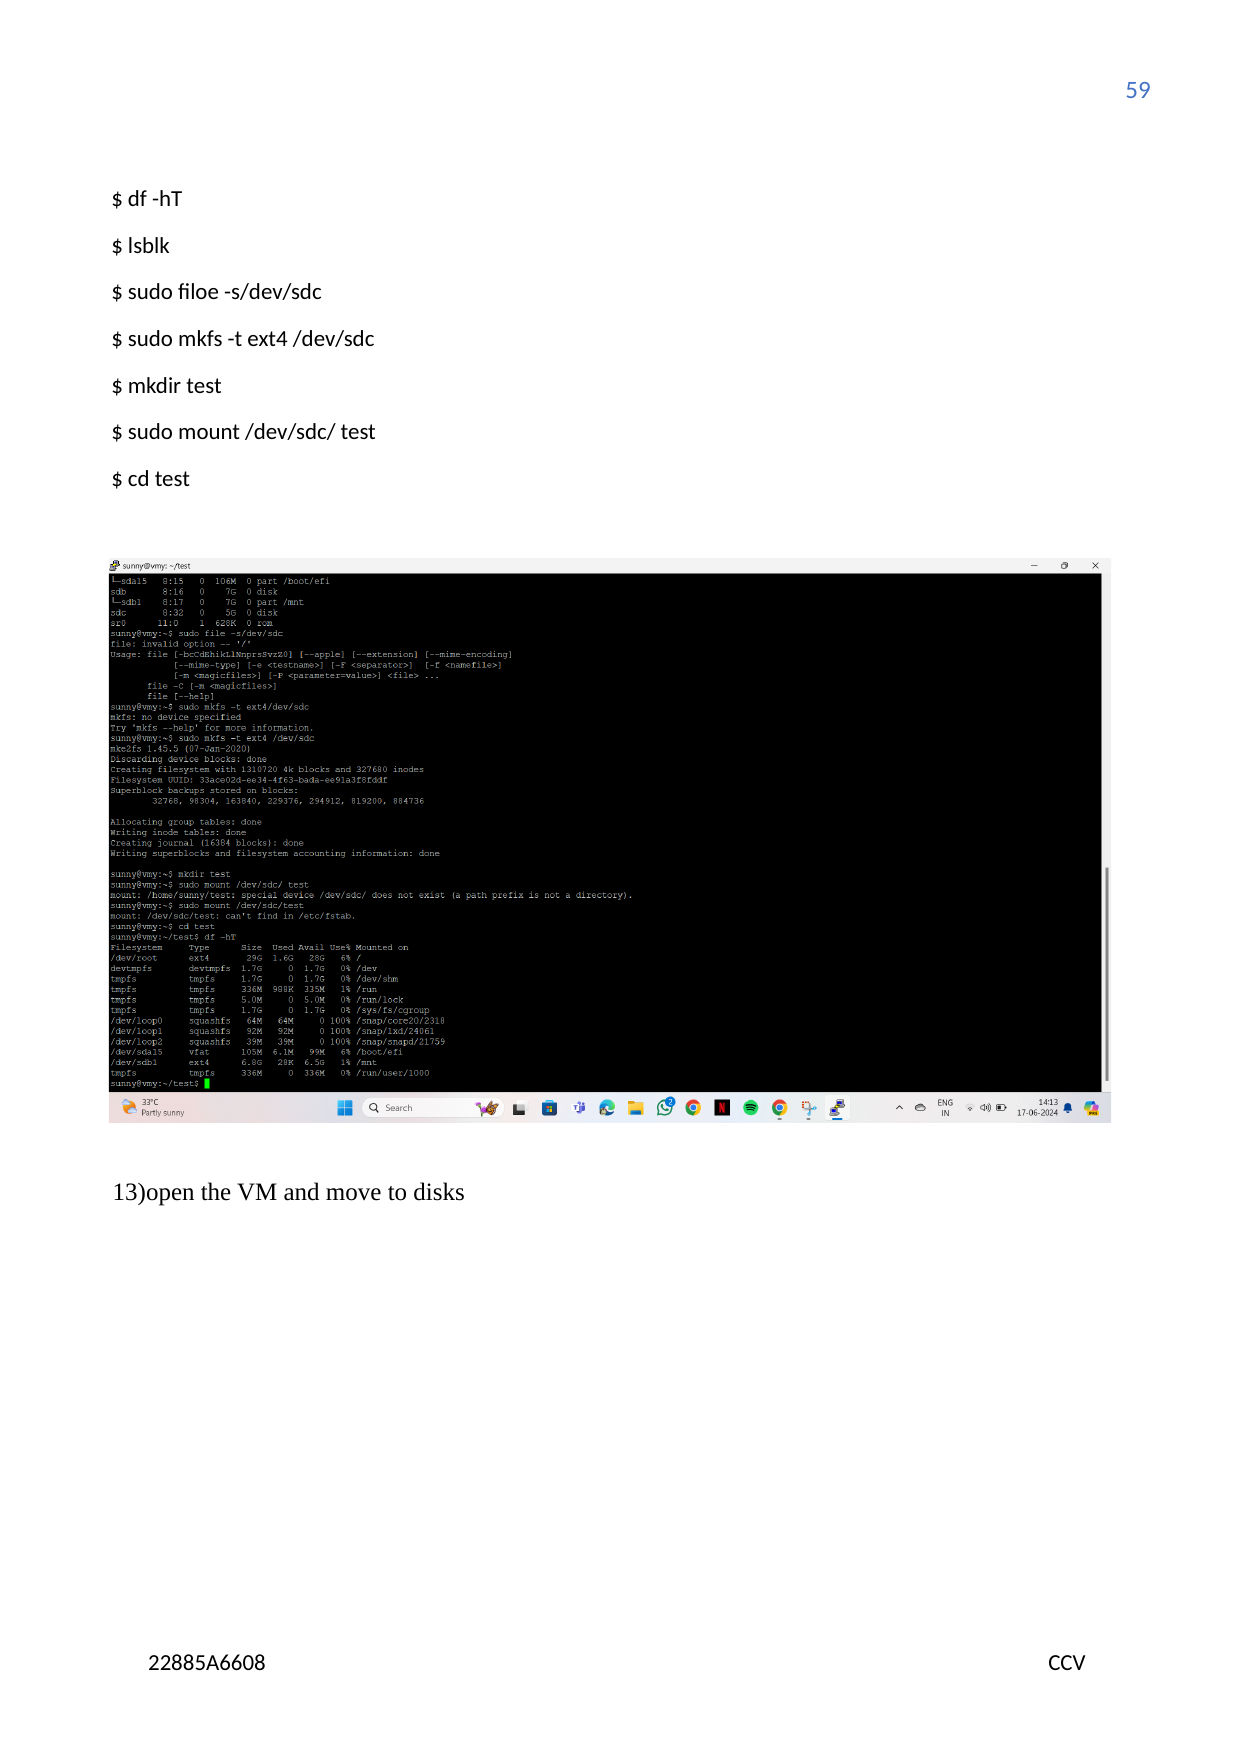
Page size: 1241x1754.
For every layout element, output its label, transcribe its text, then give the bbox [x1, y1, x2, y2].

text 13)open the VM and move to disks [112, 1177, 1091, 1206]
text $ lsblk [111, 231, 1129, 259]
text $ sudo mkfs -t ext4 /dev/sdc [111, 324, 1129, 352]
text $ df -hT [111, 184, 1129, 212]
text $ sudo filoe -s/dev/sdc [111, 277, 1129, 306]
text $ cd test [111, 464, 1129, 492]
text $ sudo mount /dev/sdc/ test [111, 417, 1129, 446]
picture [108, 558, 1112, 1123]
text $ mkdir test [111, 371, 1129, 399]
